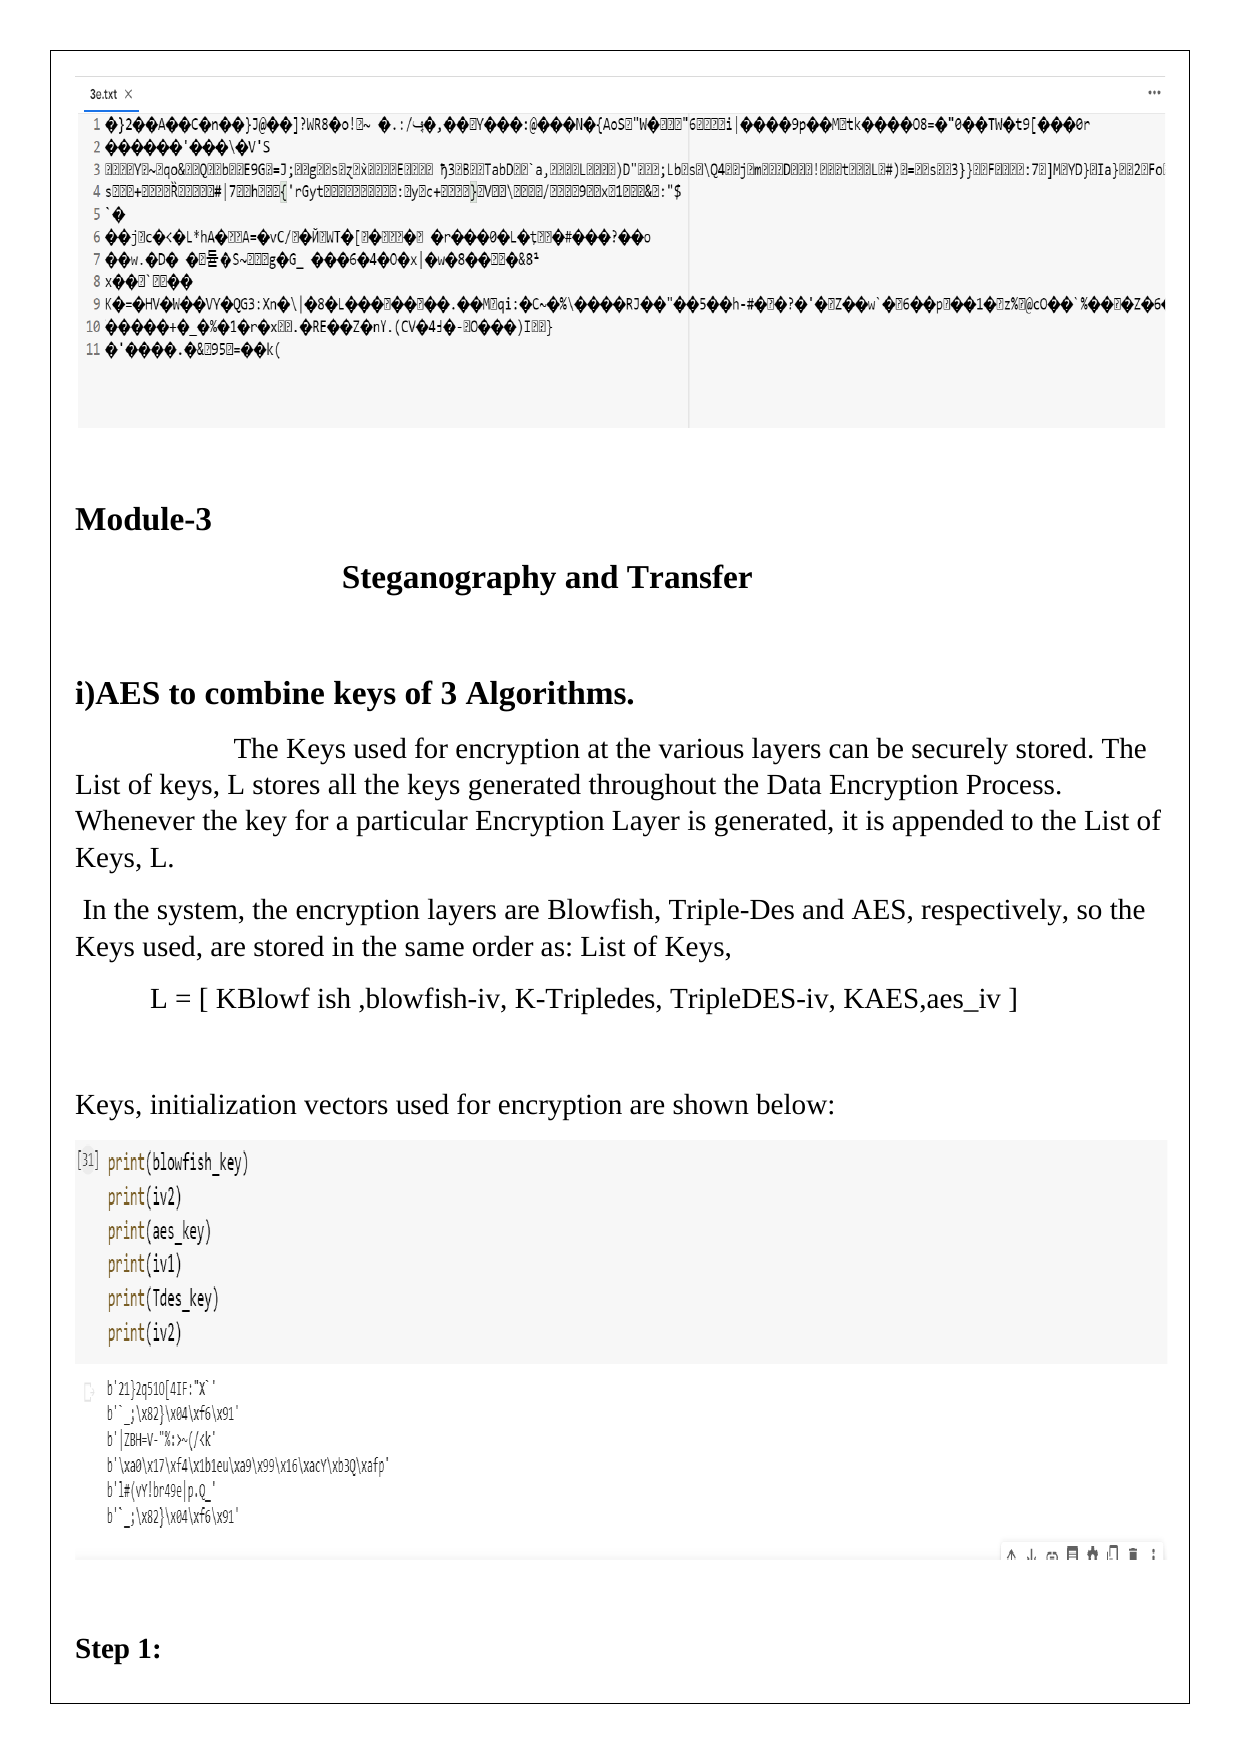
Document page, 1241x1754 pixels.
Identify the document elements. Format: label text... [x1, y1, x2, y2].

picture [75, 1140, 1168, 1560]
text Steganography and Transfer [75, 557, 1165, 596]
text L = [ KBlowf ish ,blowfish-iv, K-Tripledes, TripleDES-iv, KAES,aes_iv ] [75, 981, 1165, 1015]
text Keys, initialization vectors used for encryption are shown below: [75, 1087, 1165, 1121]
text Step 1: [75, 1632, 1165, 1665]
text Module-3 [75, 499, 1165, 537]
text The Keys used for encryption at the various layers can be securely stored. The List of keys, L stores all the keys generated throughout the Data Encryption Process. Whenever the key for a particular Encryption Layer is generated, it is appended to the List of Keys, L. [75, 731, 1165, 873]
text In the system, the encryption layers are Blowfish, Triple-Des and AES, respectively, so the Keys used, are stored in the same order as: List of Keys, [75, 892, 1165, 962]
text i)AES to combine keys of 3 Algorithms. [75, 673, 1165, 712]
picture [75, 75, 1166, 428]
